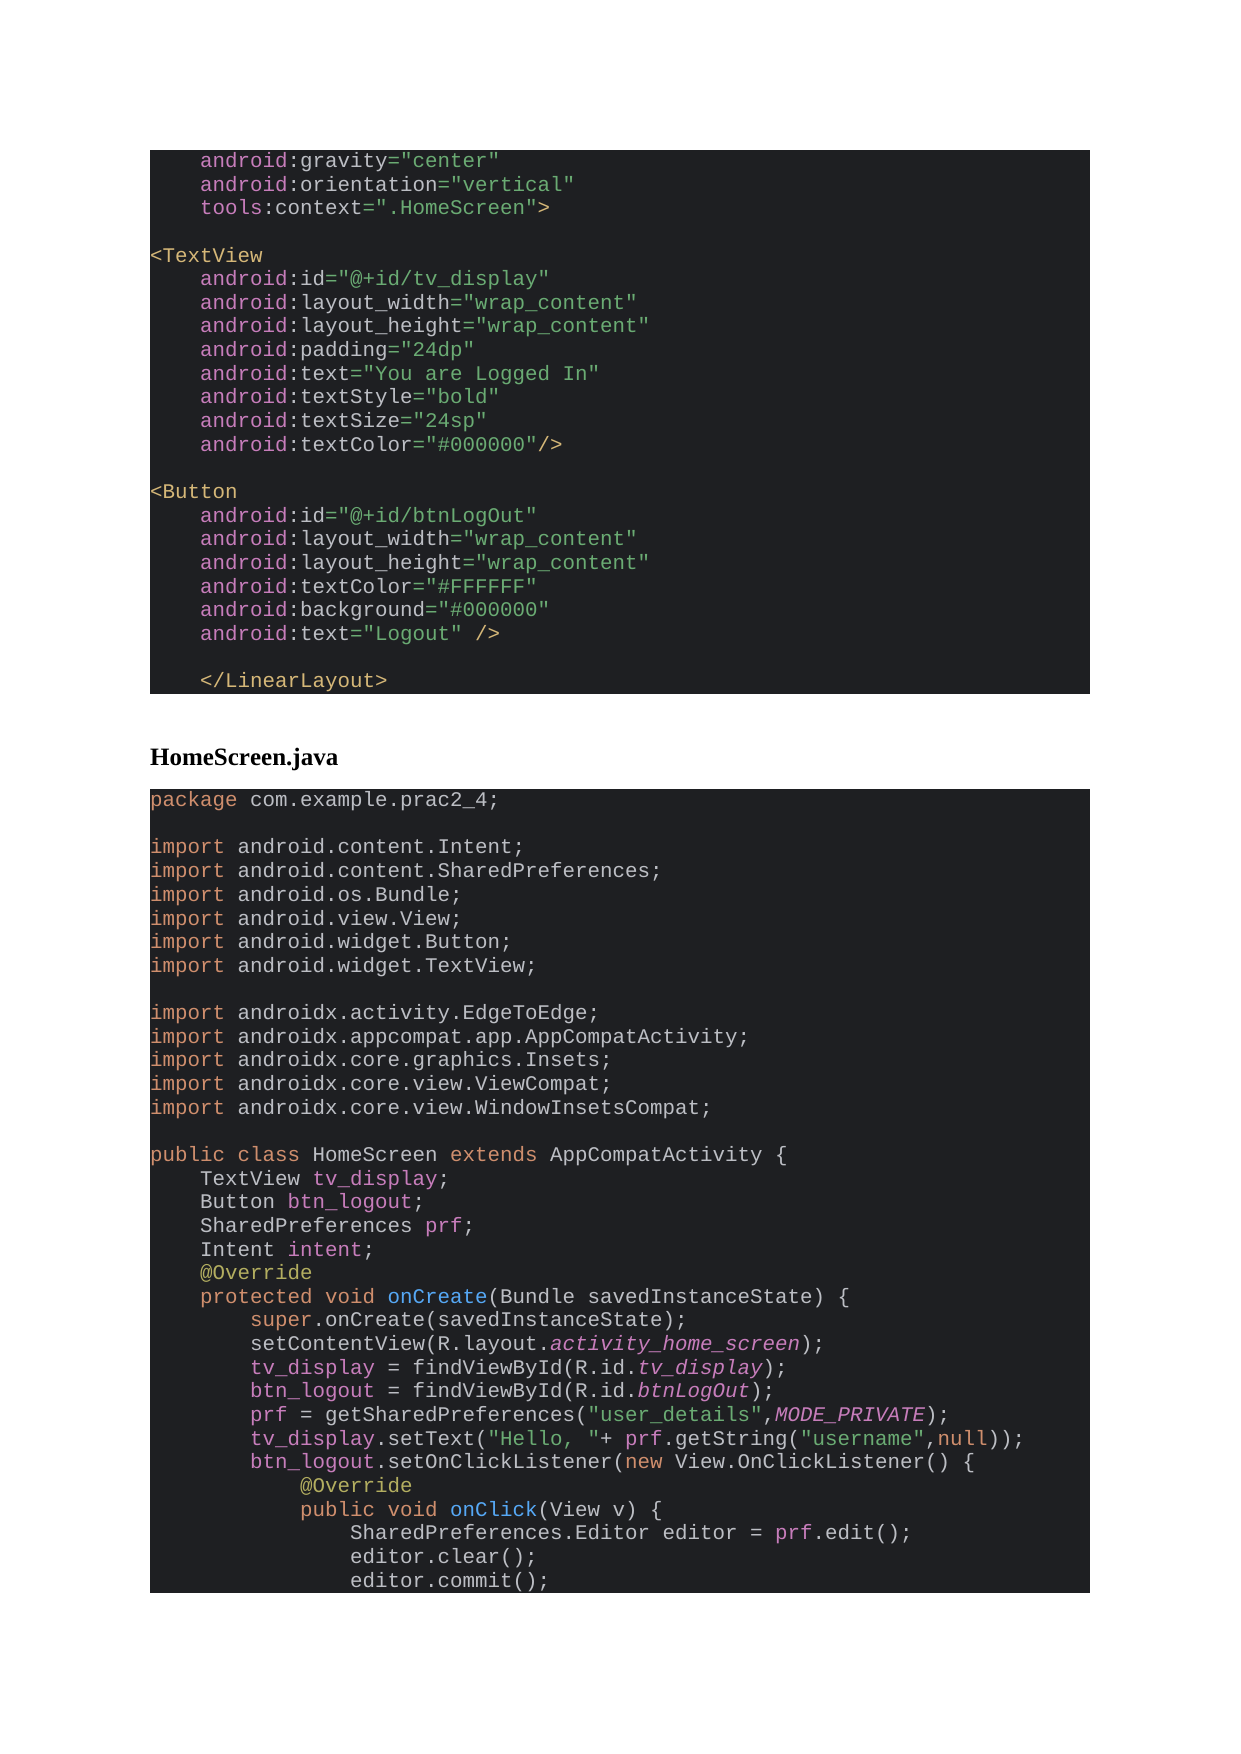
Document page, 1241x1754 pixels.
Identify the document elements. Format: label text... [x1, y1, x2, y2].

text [150, 150, 1090, 694]
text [150, 789, 1090, 1593]
text HomeScreen.java [150, 742, 1090, 770]
